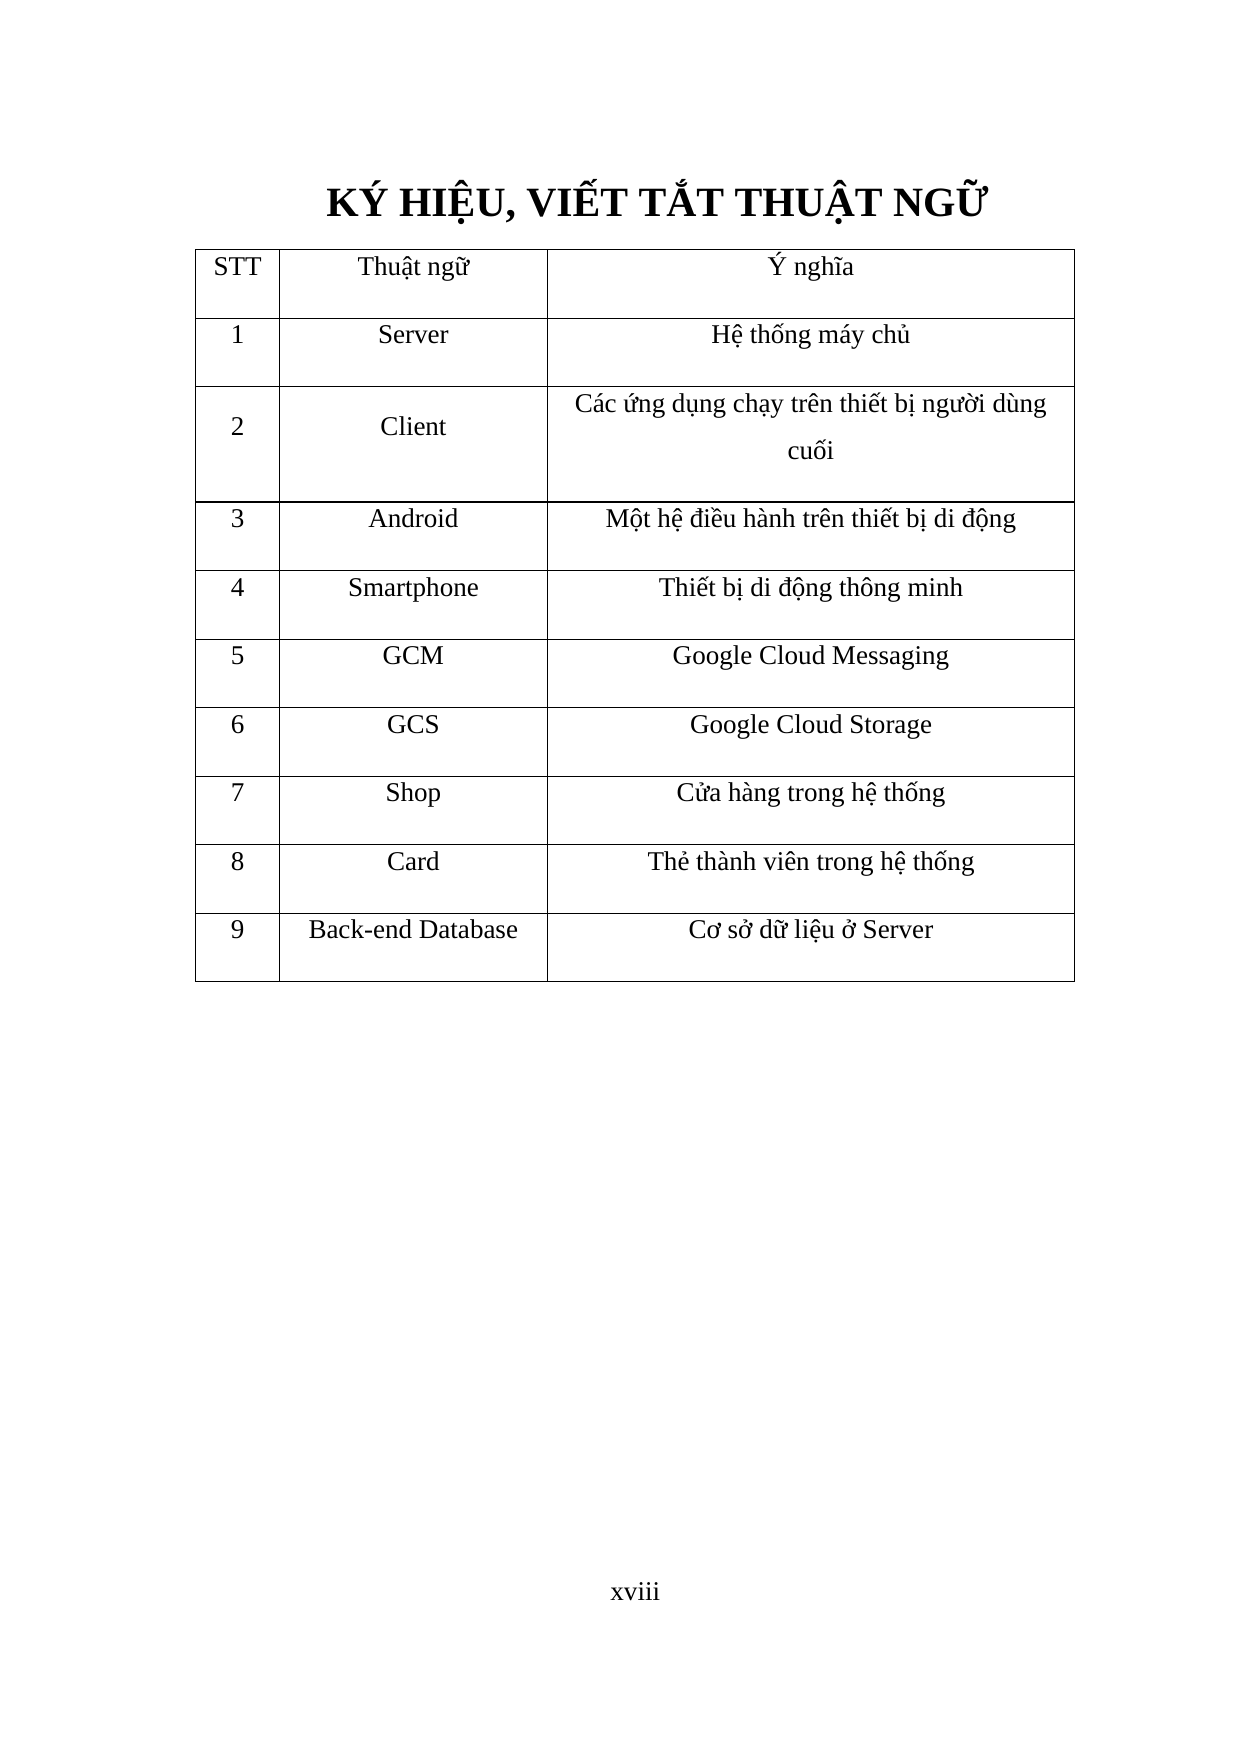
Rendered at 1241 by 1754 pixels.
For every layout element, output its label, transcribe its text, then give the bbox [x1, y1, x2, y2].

table_cell Shop [280, 777, 547, 844]
table_header STT [196, 250, 279, 318]
table_cell 3 [196, 503, 279, 570]
table_cell Một hệ điều hành trên thiết bị di động [548, 503, 1074, 570]
table_cell Android [280, 503, 547, 570]
table_cell 1 [196, 319, 279, 386]
table_header Thuật ngữ [280, 250, 547, 318]
table_cell Cơ sở dữ liệu ở Server [548, 914, 1074, 981]
table_cell Cửa hàng trong hệ thống [548, 777, 1074, 844]
table_cell Client [280, 387, 547, 501]
table_cell Server [280, 319, 547, 386]
table_cell GCM [280, 640, 547, 707]
table_cell 7 [196, 777, 279, 844]
table_cell Google Cloud Messaging [548, 640, 1074, 707]
table_cell 2 [196, 387, 279, 501]
table_cell 4 [196, 571, 279, 638]
table_cell Các ứng dụng chạy trên thiết bị người dùng cuối [548, 387, 1074, 501]
table_cell Back-end Database [280, 914, 547, 981]
table_cell Thẻ thành viên trong hệ thống [548, 845, 1074, 913]
table_cell GCS [280, 708, 547, 776]
table_cell Google Cloud Storage [548, 708, 1074, 776]
table_cell Hệ thống máy chủ [548, 319, 1074, 386]
table_cell 9 [196, 914, 279, 981]
subtitle KÝ HIỆU, VIẾT TẮT THUẬT NGỮ [252, 177, 1063, 225]
table_cell 8 [196, 845, 279, 913]
table_header Ý nghĩa [548, 250, 1074, 318]
table_cell Smartphone [280, 571, 547, 638]
table_cell 6 [196, 708, 279, 776]
table_cell Thiết bị di động thông minh [548, 571, 1074, 638]
table_cell 5 [196, 640, 279, 707]
table_cell Card [280, 845, 547, 913]
